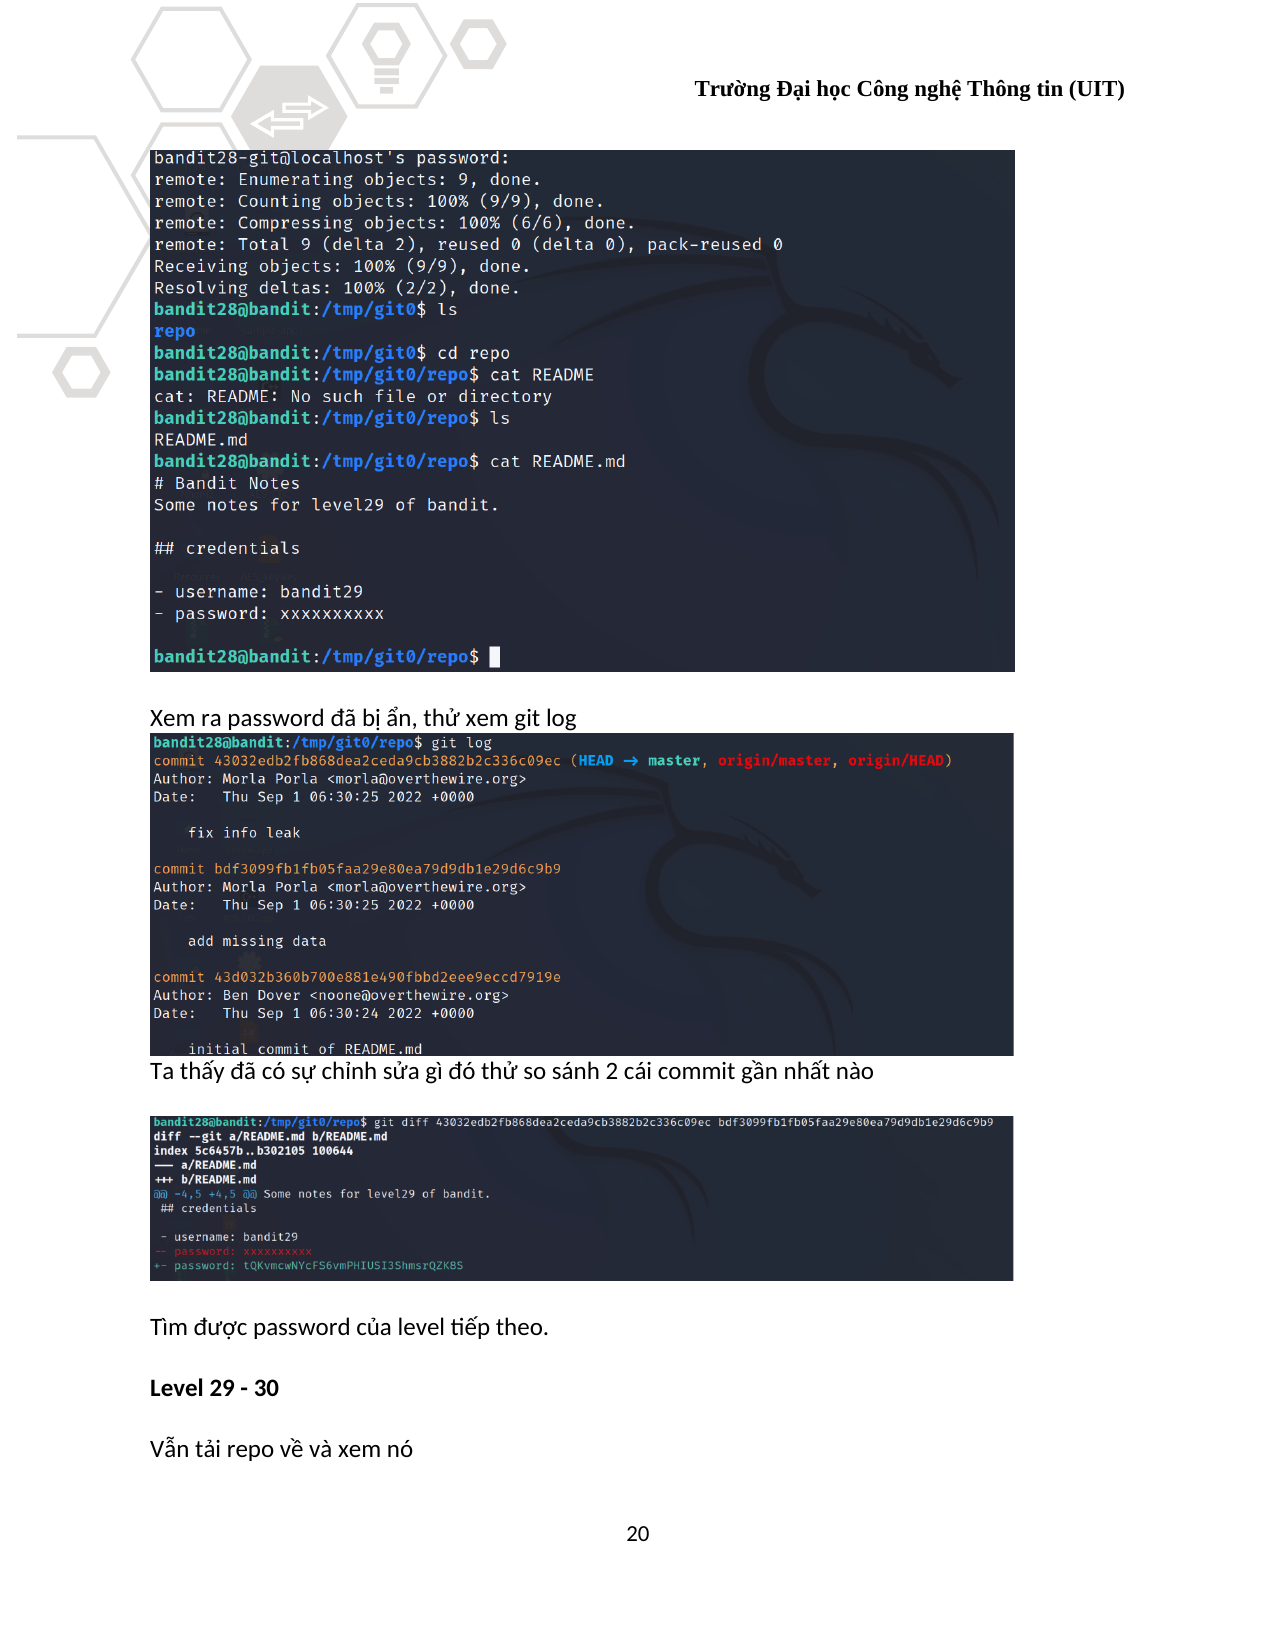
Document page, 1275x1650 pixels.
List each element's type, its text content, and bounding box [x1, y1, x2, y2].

text Ta thấy đã có sự chỉnh sửa gì đó thử so sánh 2 cái commit gần nhất nào [150, 1055, 1125, 1086]
text Xem ra password đã bị ẩn, thử xem git log [150, 702, 1125, 733]
picture [150, 1116, 1014, 1281]
picture [150, 150, 1015, 672]
text Tìm được password của level tiếp theo. [150, 1311, 1125, 1341]
text Vẫn tải repo về và xem nó [150, 1433, 1125, 1463]
picture [150, 733, 1014, 1056]
text Level 29 - 30 [150, 1372, 1125, 1402]
